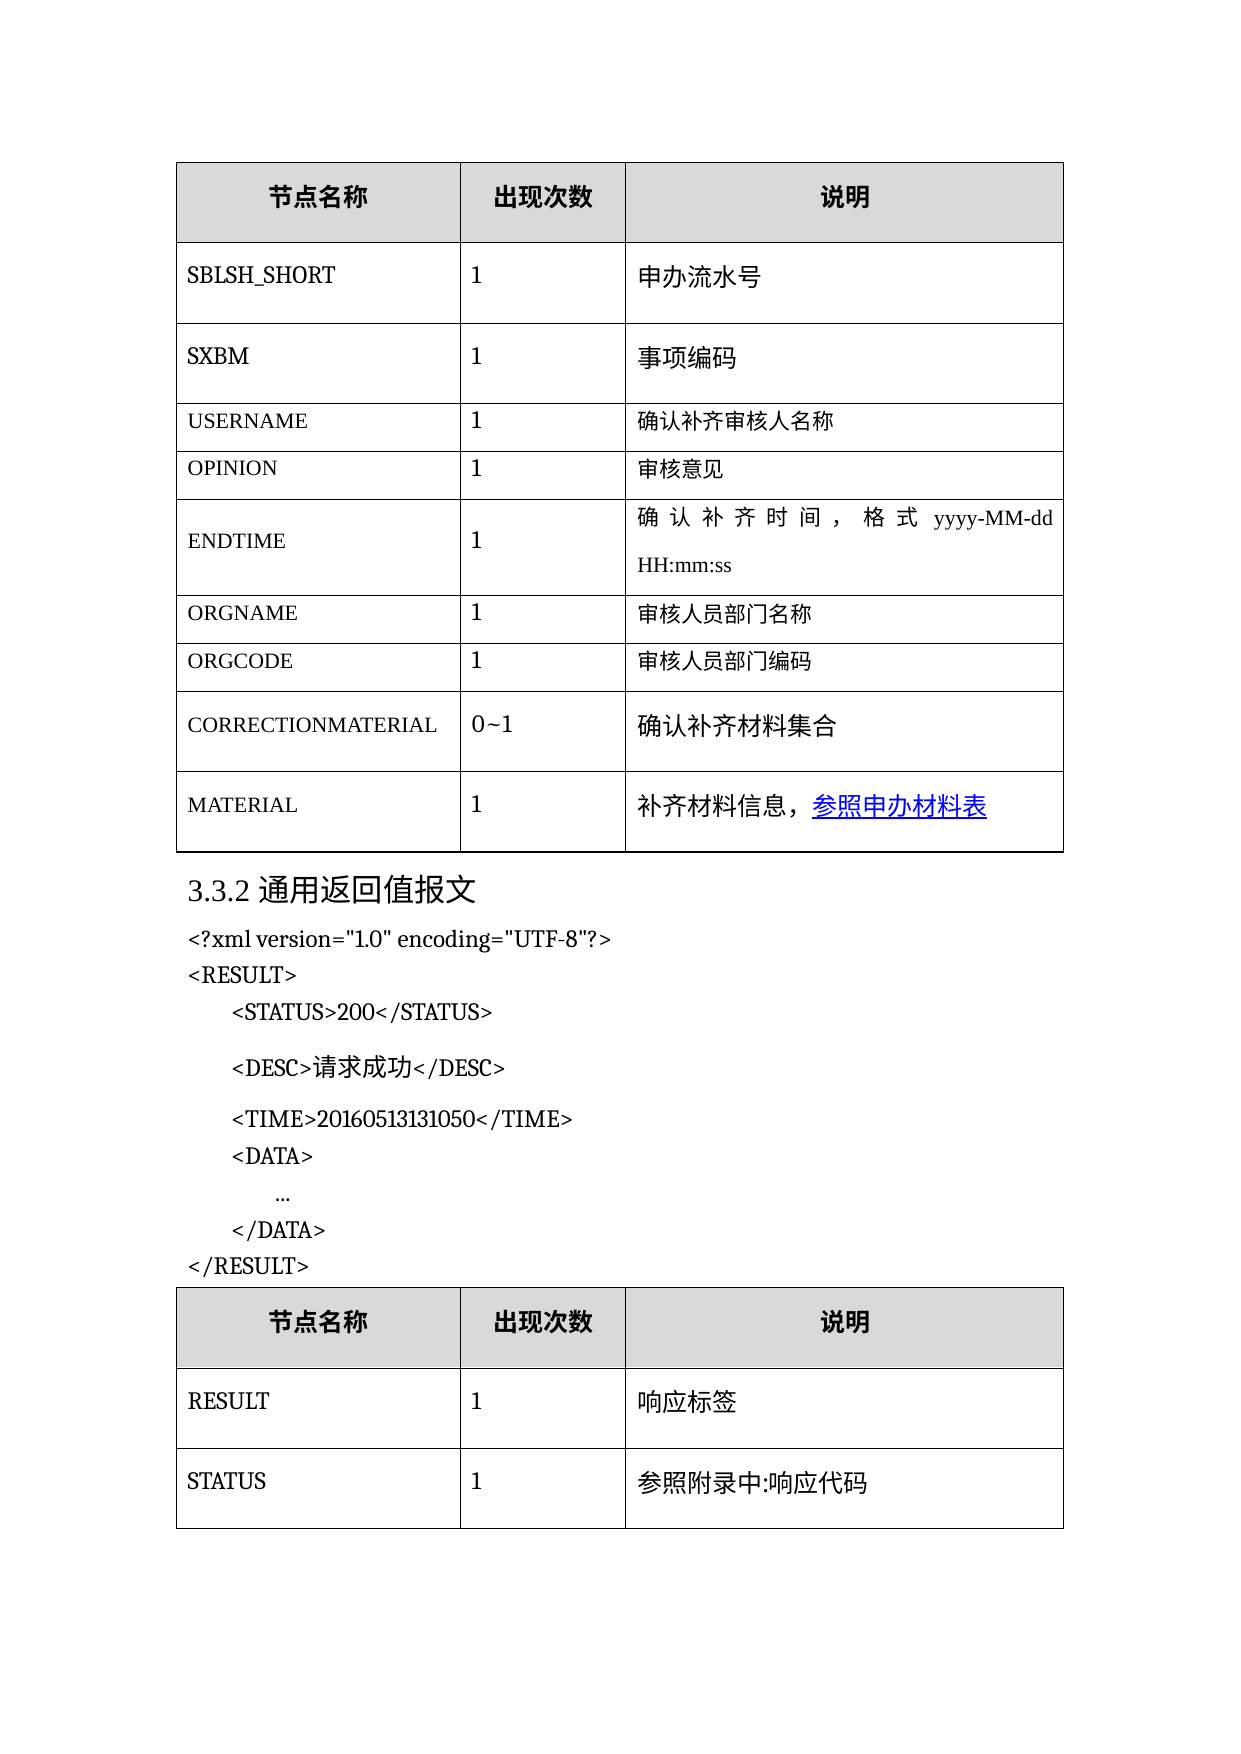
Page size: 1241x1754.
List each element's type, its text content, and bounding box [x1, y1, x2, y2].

text </RESULT> [187, 1250, 1053, 1283]
table_cell 1 [461, 243, 625, 323]
text <STATUS>200</STATUS> [187, 996, 1053, 1029]
table_header 出现次数 [461, 1288, 625, 1367]
table_header 说明 [626, 163, 1063, 242]
text <TIME>20160513131050</TIME> [187, 1103, 1053, 1136]
table_cell 确认补齐时间，格式yyyy-MM-dd HH:mm:ss [626, 500, 1063, 595]
table_cell 1 [461, 596, 625, 643]
table_cell SXBM [177, 324, 460, 403]
text <DATA> [187, 1140, 1053, 1173]
table_cell 事项编码 [626, 324, 1063, 403]
table_cell 申办流水号 [626, 243, 1063, 323]
table_cell 1 [461, 404, 625, 451]
table_cell ENDTIME [177, 500, 460, 595]
subtitle 3.3.2 通用返回值报文 [187, 865, 1053, 910]
text <?xml version="1.0" encoding="UTF-8"?> [187, 923, 1053, 955]
table_cell 确认补齐审核人名称 [626, 404, 1063, 451]
table_cell 审核意见 [626, 452, 1063, 498]
table_cell 参照附录中:响应代码 [626, 1449, 1063, 1528]
table_cell 补齐材料信息，参照申办材料表 [626, 772, 1063, 851]
table_header 说明 [626, 1288, 1063, 1367]
table_cell 1 [461, 772, 625, 851]
table_cell CORRECTIONMATERIAL [177, 692, 460, 771]
table_cell RESULT [177, 1369, 460, 1448]
table_header 节点名称 [177, 163, 460, 242]
table_cell 1 [461, 500, 625, 595]
table_cell 审核人员部门名称 [626, 596, 1063, 643]
table_cell STATUS [177, 1449, 460, 1528]
table_header 节点名称 [177, 1288, 460, 1367]
table_cell 1 [461, 1449, 625, 1528]
table_cell USERNAME [177, 404, 460, 451]
table_cell 1 [461, 452, 625, 498]
table_header 出现次数 [461, 163, 625, 242]
table_cell 1 [461, 324, 625, 403]
table_cell 1 [461, 644, 625, 691]
table_cell 响应标签 [626, 1369, 1063, 1448]
text ... [231, 1177, 1053, 1209]
table_cell ORGNAME [177, 596, 460, 643]
table_cell 确认补齐材料集合 [626, 692, 1063, 771]
table_cell OPINION [177, 452, 460, 498]
text <RESULT> [187, 959, 1053, 992]
text </DATA> [187, 1214, 1053, 1246]
table_cell 审核人员部门编码 [626, 644, 1063, 691]
table_cell SBLSH_SHORT [177, 243, 460, 323]
table_cell MATERIAL [177, 772, 460, 851]
table_cell ORGCODE [177, 644, 460, 691]
table_cell 1 [461, 1369, 625, 1448]
table_cell 0~1 [461, 692, 625, 771]
text <DESC>请求成功</DESC> [187, 1033, 1053, 1098]
